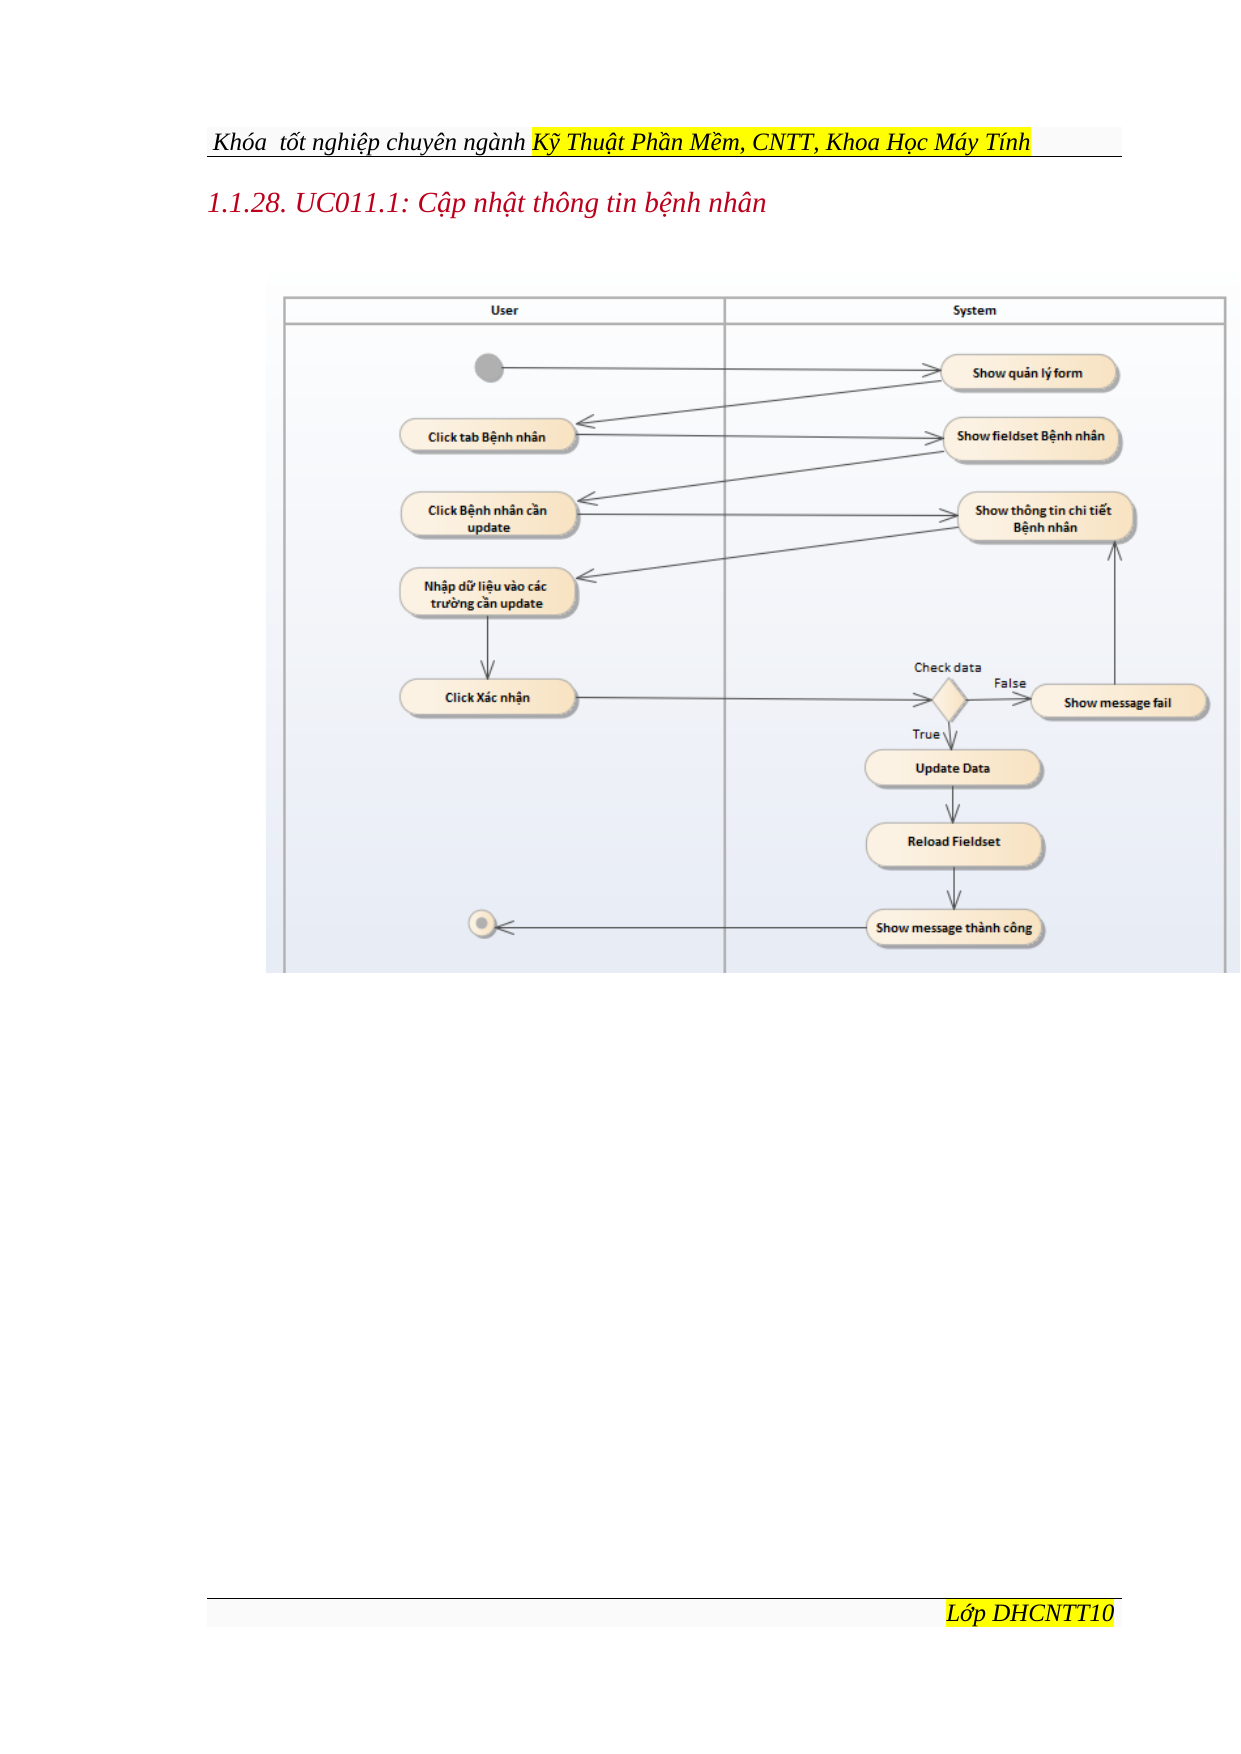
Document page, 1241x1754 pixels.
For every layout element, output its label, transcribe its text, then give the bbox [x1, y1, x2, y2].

picture [265, 273, 1241, 973]
subtitle UC011.1: Cập nhật thông tin bệnh nhân [207, 185, 1122, 219]
